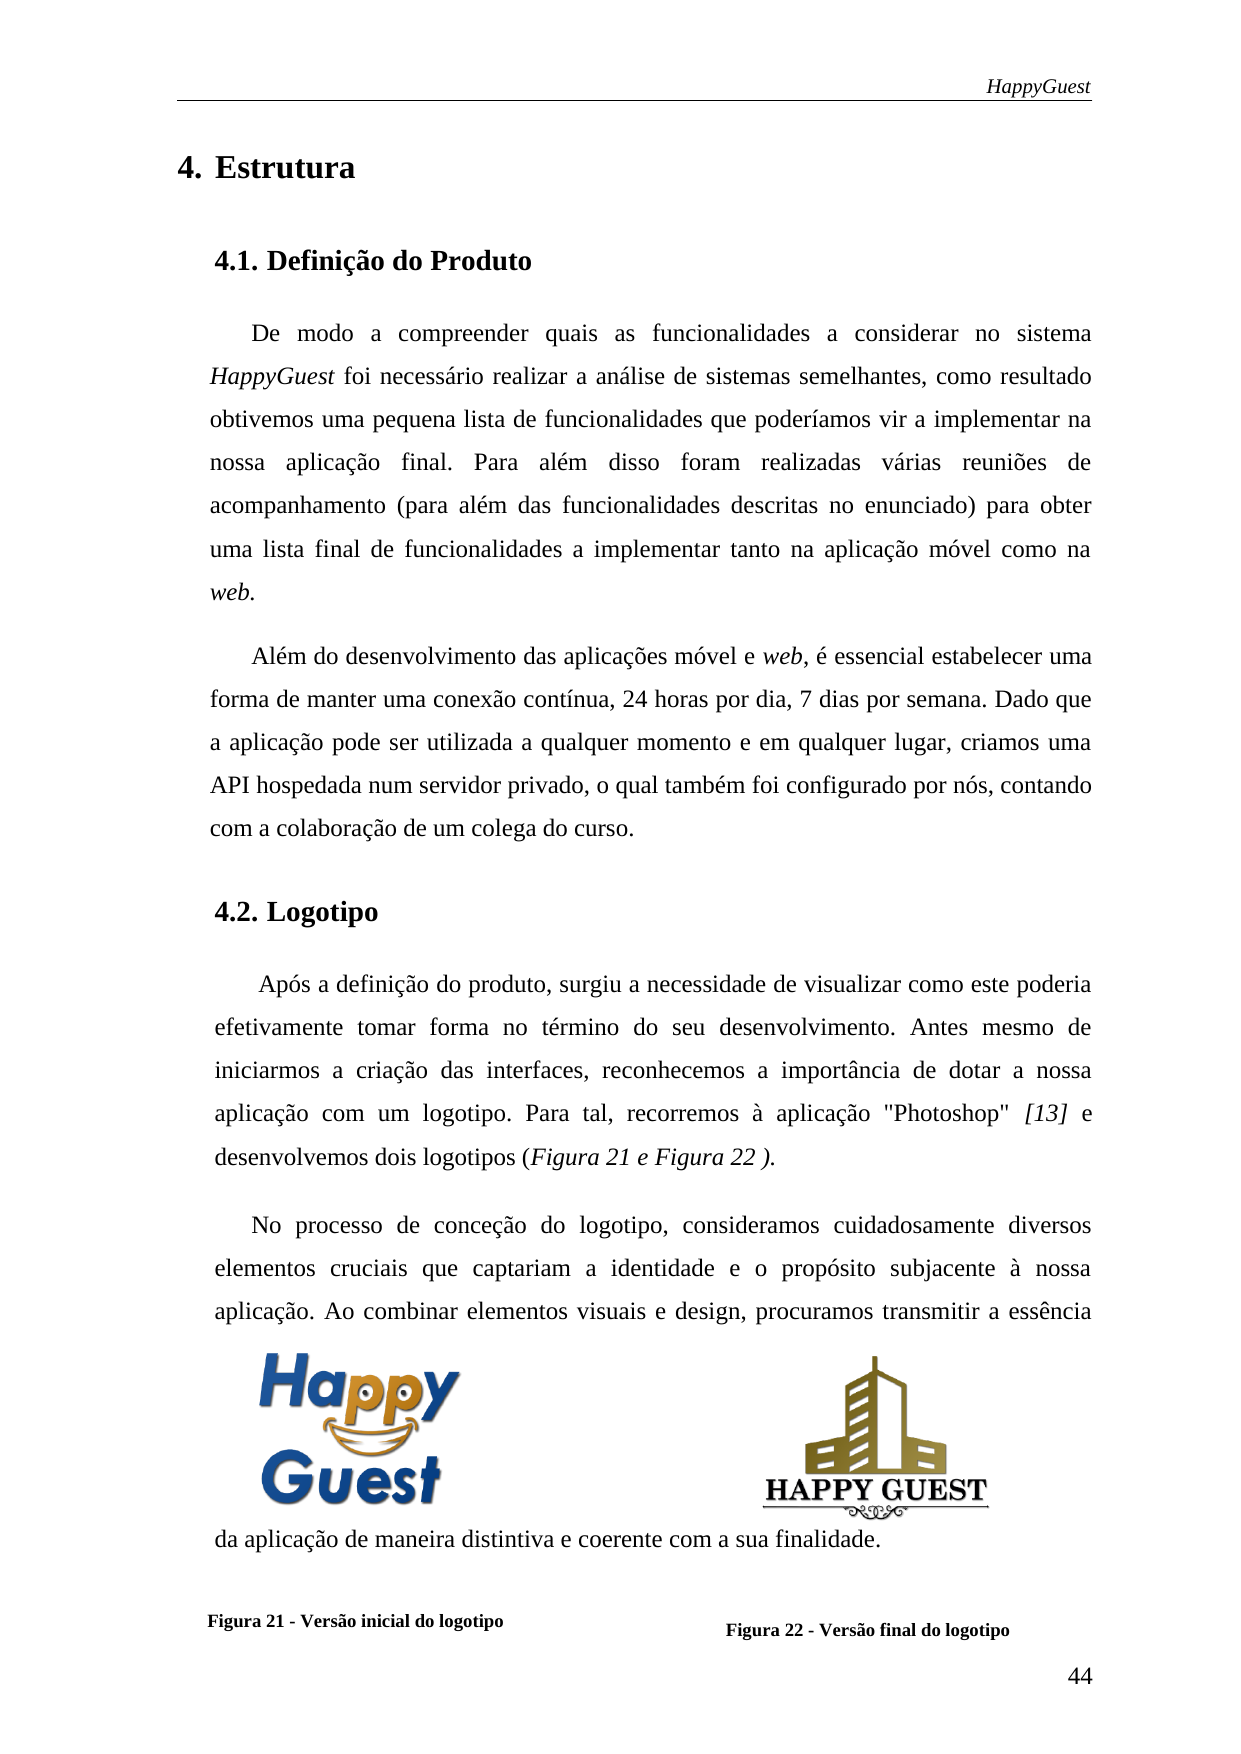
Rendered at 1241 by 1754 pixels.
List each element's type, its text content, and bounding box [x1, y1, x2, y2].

picture [251, 1341, 463, 1515]
picture [757, 1350, 994, 1524]
subtitle Definição do Produto [214, 243, 1092, 276]
text Além do desenvolvimento das aplicações móvel e web, é essencial estabelecer uma forma de manter uma conexão contínua, 24 horas por dia, 7 dias por semana. Dado que a aplicação pode ser utilizada a qualquer momento e em qualquer lugar, criamos uma API hospedada num servidor privado, o qual também foi configurado por nós, contando com a colaboração de um colega do curso. [209, 641, 1092, 842]
text De modo a compreender quais as funcionalidades a considerar no sistema HappyGuest foi necessário realizar a análise de sistemas semelhantes, como resultado obtivemos uma pequena lista de funcionalidades que poderíamos vir a implementar na nossa aplicação final. Para além disso foram realizadas várias reuniões de acompanhamento (para além das funcionalidades descritas no enunciado) para obter uma lista final de funcionalidades a implementar tanto na aplicação móvel como na web. [209, 318, 1092, 606]
subtitle Logotipo [214, 894, 1092, 927]
text Após a definição do produto, surgiu a necessidade de visualizar como este poderia efetivamente tomar forma no término do seu desenvolvimento. Antes mesmo de iniciarmos a criação das interfaces, reconhecemos a importância de dotar a nossa aplicação com um logotipo. Para tal, recorremos à aplicação "Photoshop" [13] e desenvolvemos dois logotipos (Figura 21 e Figura 22 ). [214, 969, 1092, 1170]
subtitle Estrutura [177, 148, 1092, 186]
